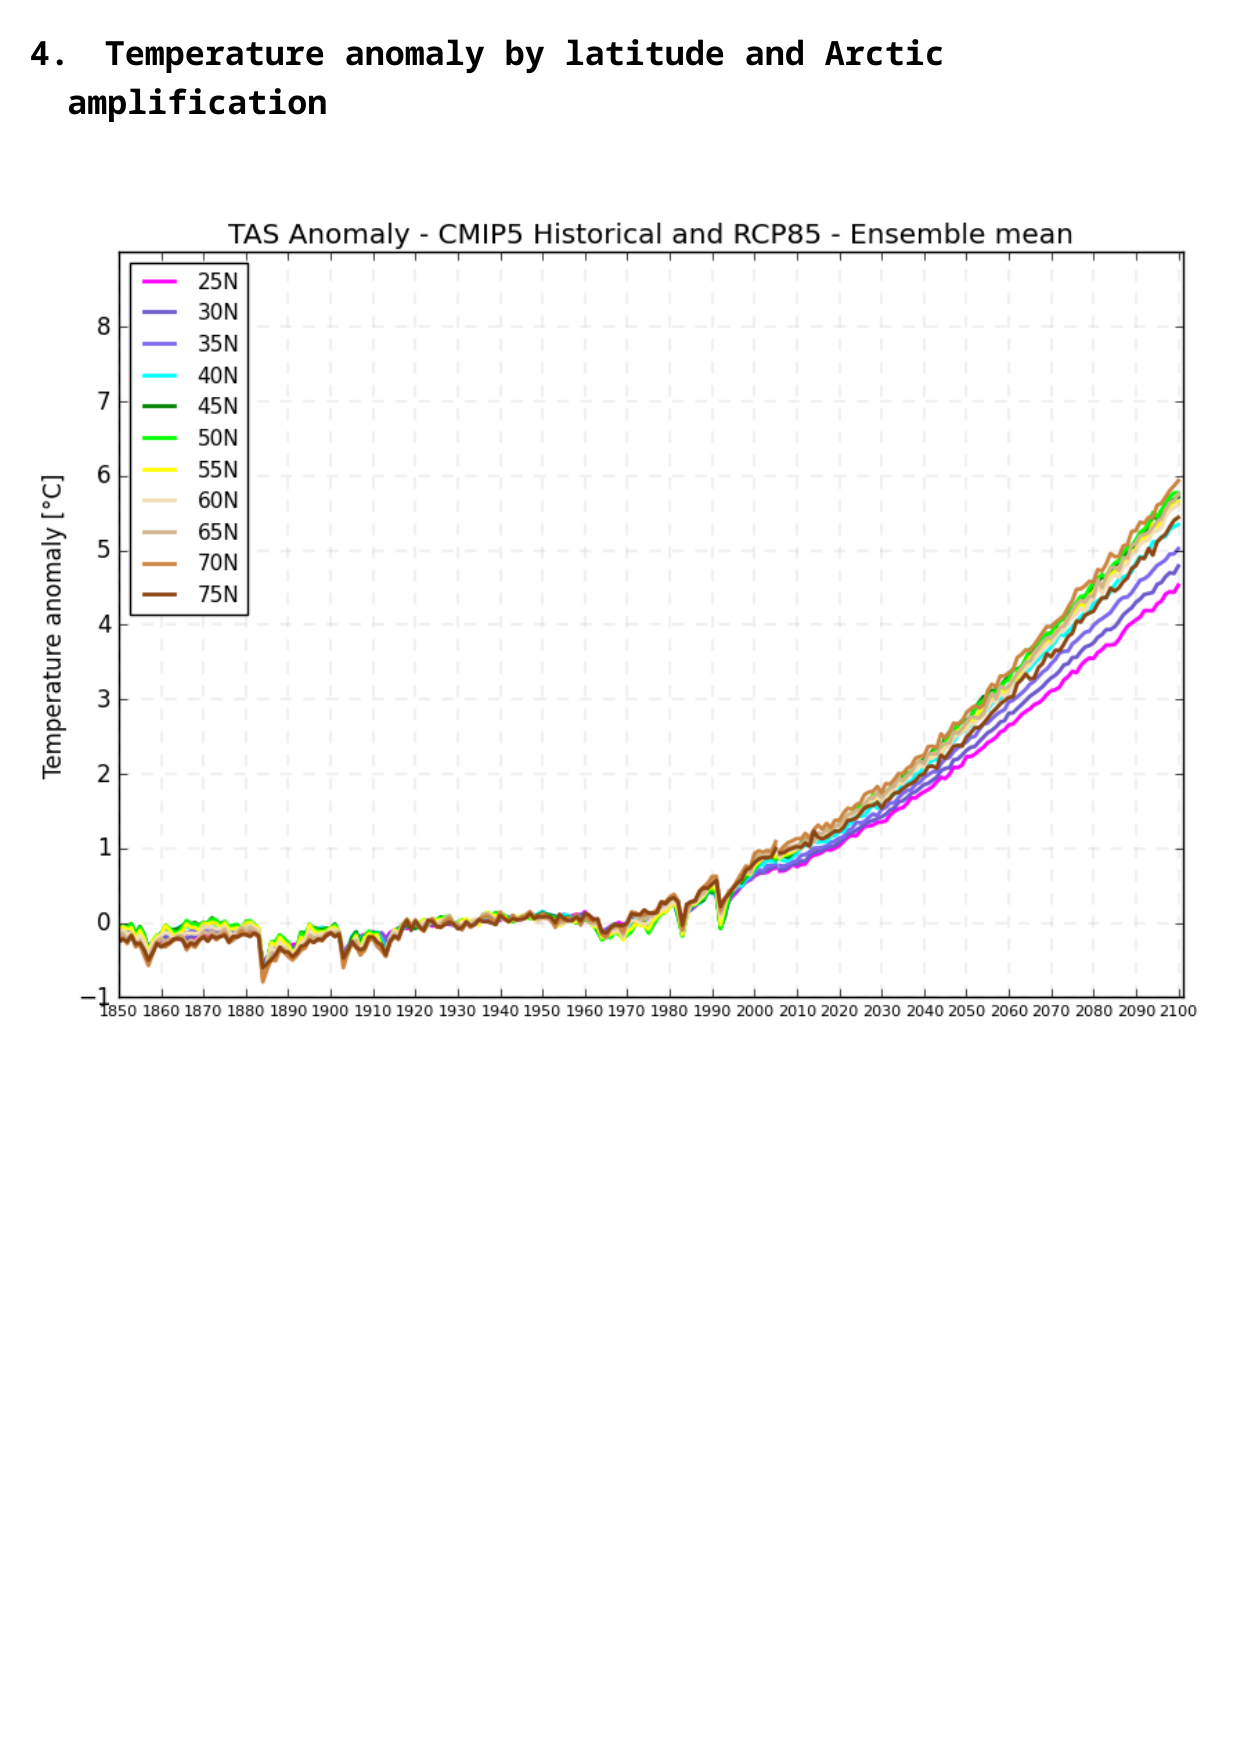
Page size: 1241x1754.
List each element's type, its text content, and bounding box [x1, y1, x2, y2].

picture [29, 209, 1211, 1033]
list Temperature anomaly by latitude and Arctic amplification [29, 29, 1211, 124]
